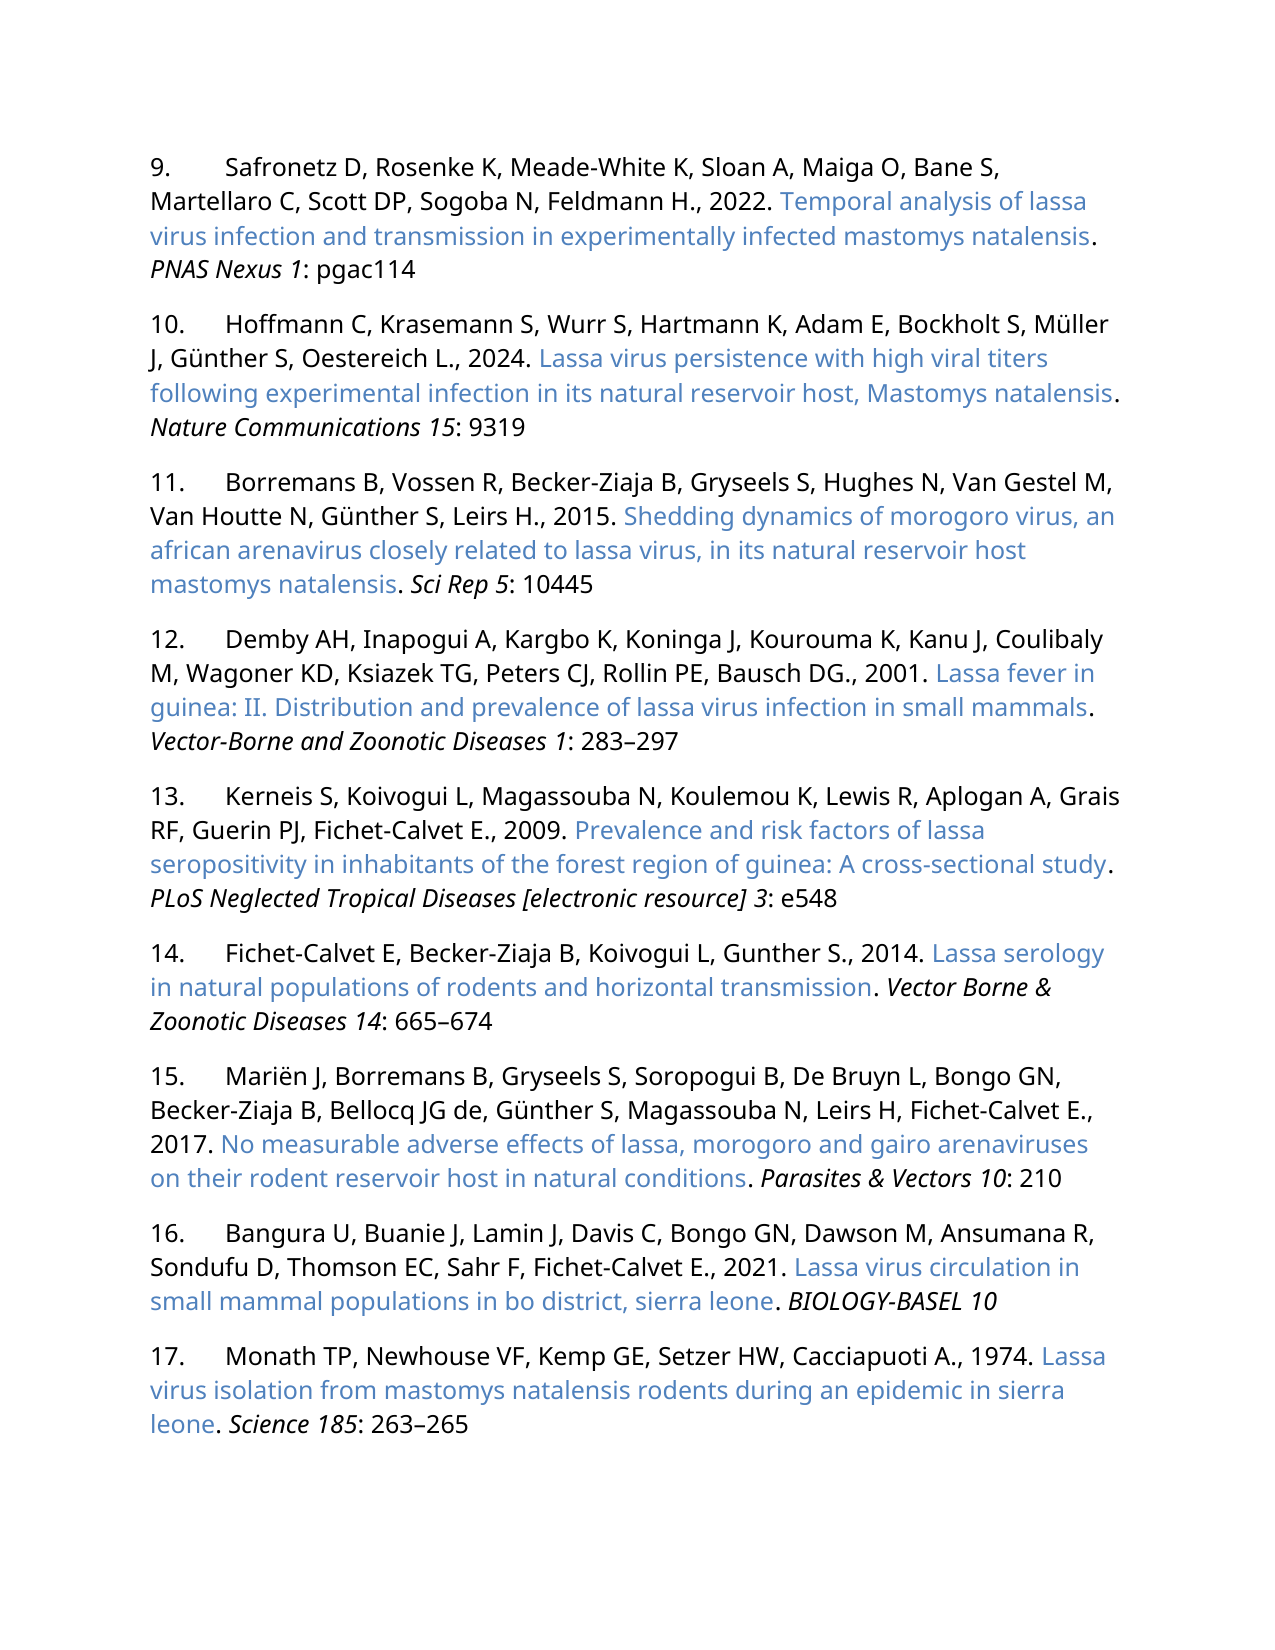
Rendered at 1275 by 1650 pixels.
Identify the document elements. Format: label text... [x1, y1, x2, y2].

text 9. Safronetz D, Rosenke K, Meade-White K, Sloan A, Maiga O, Bane S, Martellaro C, Scott DP, Sogoba N, Feldmann H., 2022. Temporal analysis of lassa virus infection and transmission in experimentally infected mastomys natalensis. PNAS Nexus 1: pgac114 [150, 150, 1125, 286]
text 16. Bangura U, Buanie J, Lamin J, Davis C, Bongo GN, Dawson M, Ansumana R, Sondufu D, Thomson EC, Sahr F, Fichet-Calvet E., 2021. Lassa virus circulation in small mammal populations in bo district, sierra leone. BIOLOGY-BASEL 10 [150, 1216, 1125, 1318]
text 10. Hoffmann C, Krasemann S, Wurr S, Hartmann K, Adam E, Bockholt S, Müller J, Günther S, Oestereich L., 2024. Lassa virus persistence with high viral titers following experimental infection in its natural reservoir host, Mastomys natalensis. Nature Communications 15: 9319 [150, 307, 1125, 443]
text 17. Monath TP, Newhouse VF, Kemp GE, Setzer HW, Cacciapuoti A., 1974. Lassa virus isolation from mastomys natalensis rodents during an epidemic in sierra leone. Science 185: 263–265 [150, 1338, 1125, 1441]
text 11. Borremans B, Vossen R, Becker-Ziaja B, Gryseels S, Hughes N, Van Gestel M, Van Houtte N, Günther S, Leirs H., 2015. Shedding dynamics of morogoro virus, an african arenavirus closely related to lassa virus, in its natural reservoir host mastomys natalensis. Sci Rep 5: 10445 [150, 464, 1125, 600]
text 13. Kerneis S, Koivogui L, Magassouba N, Koulemou K, Lewis R, Aplogan A, Grais RF, Guerin PJ, Fichet-Calvet E., 2009. Prevalence and risk factors of lassa seropositivity in inhabitants of the forest region of guinea: A cross-sectional study. PLoS Neglected Tropical Diseases [electronic resource] 3: e548 [150, 778, 1125, 914]
text 15. Mariën J, Borremans B, Gryseels S, Soropogui B, De Bruyn L, Bongo GN, Becker-Ziaja B, Bellocq JG de, Günther S, Magassouba N, Leirs H, Fichet-Calvet E., 2017. No measurable adverse effects of lassa, morogoro and gairo arenaviruses on their rodent reservoir host in natural conditions. Parasites & Vectors 10: 210 [150, 1058, 1125, 1195]
text 14. Fichet-Calvet E, Becker-Ziaja B, Koivogui L, Gunther S., 2014. Lassa serology in natural populations of rodents and horizontal transmission. Vector Borne & Zoonotic Diseases 14: 665–674 [150, 935, 1125, 1038]
text 12. Demby AH, Inapogui A, Kargbo K, Koninga J, Kourouma K, Kanu J, Coulibaly M, Wagoner KD, Ksiazek TG, Peters CJ, Rollin PE, Bausch DG., 2001. Lassa fever in guinea: II. Distribution and prevalence of lassa virus infection in small mammals. Vector-Borne and Zoonotic Diseases 1: 283–297 [150, 621, 1125, 757]
